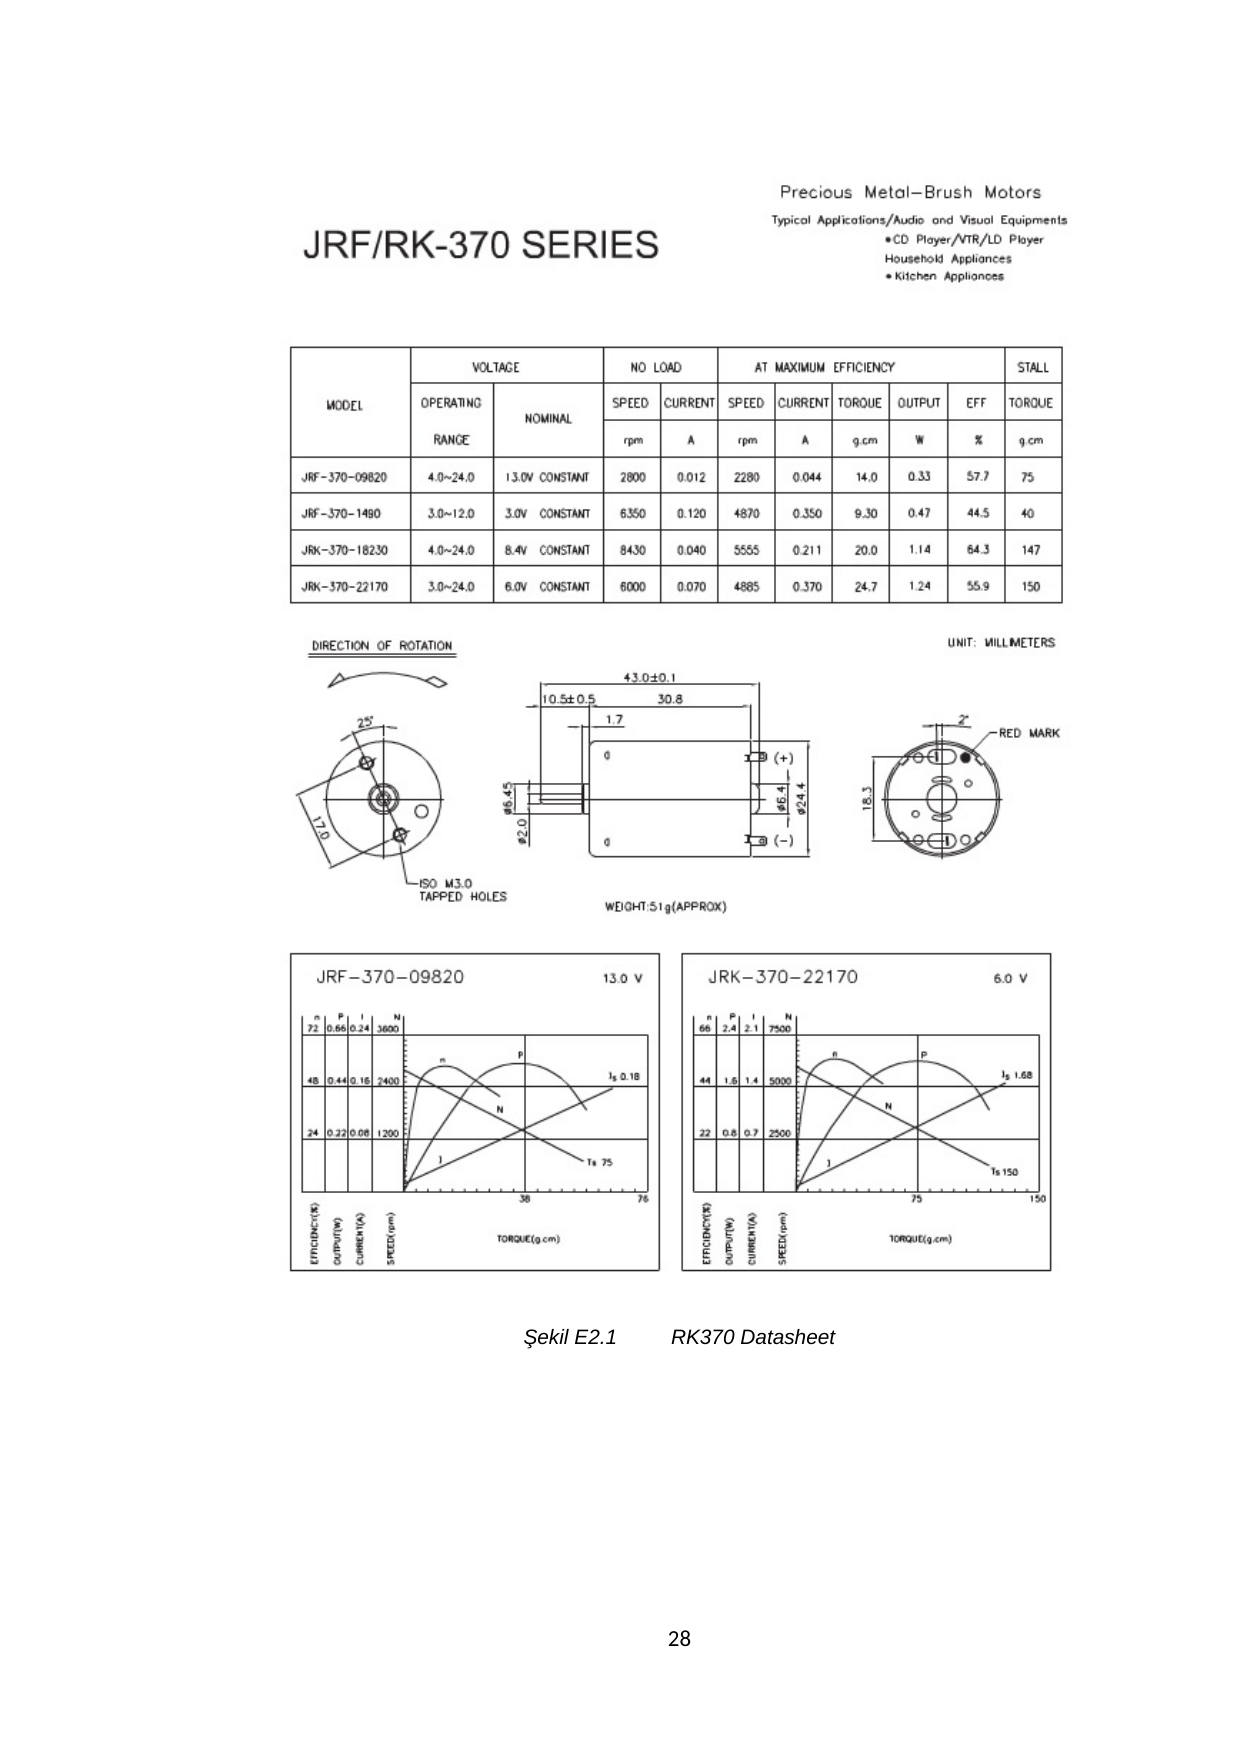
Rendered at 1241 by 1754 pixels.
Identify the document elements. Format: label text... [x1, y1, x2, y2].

text Şekil E2.1 RK370 Datasheet [236, 1325, 1122, 1349]
picture [236, 177, 1123, 1300]
